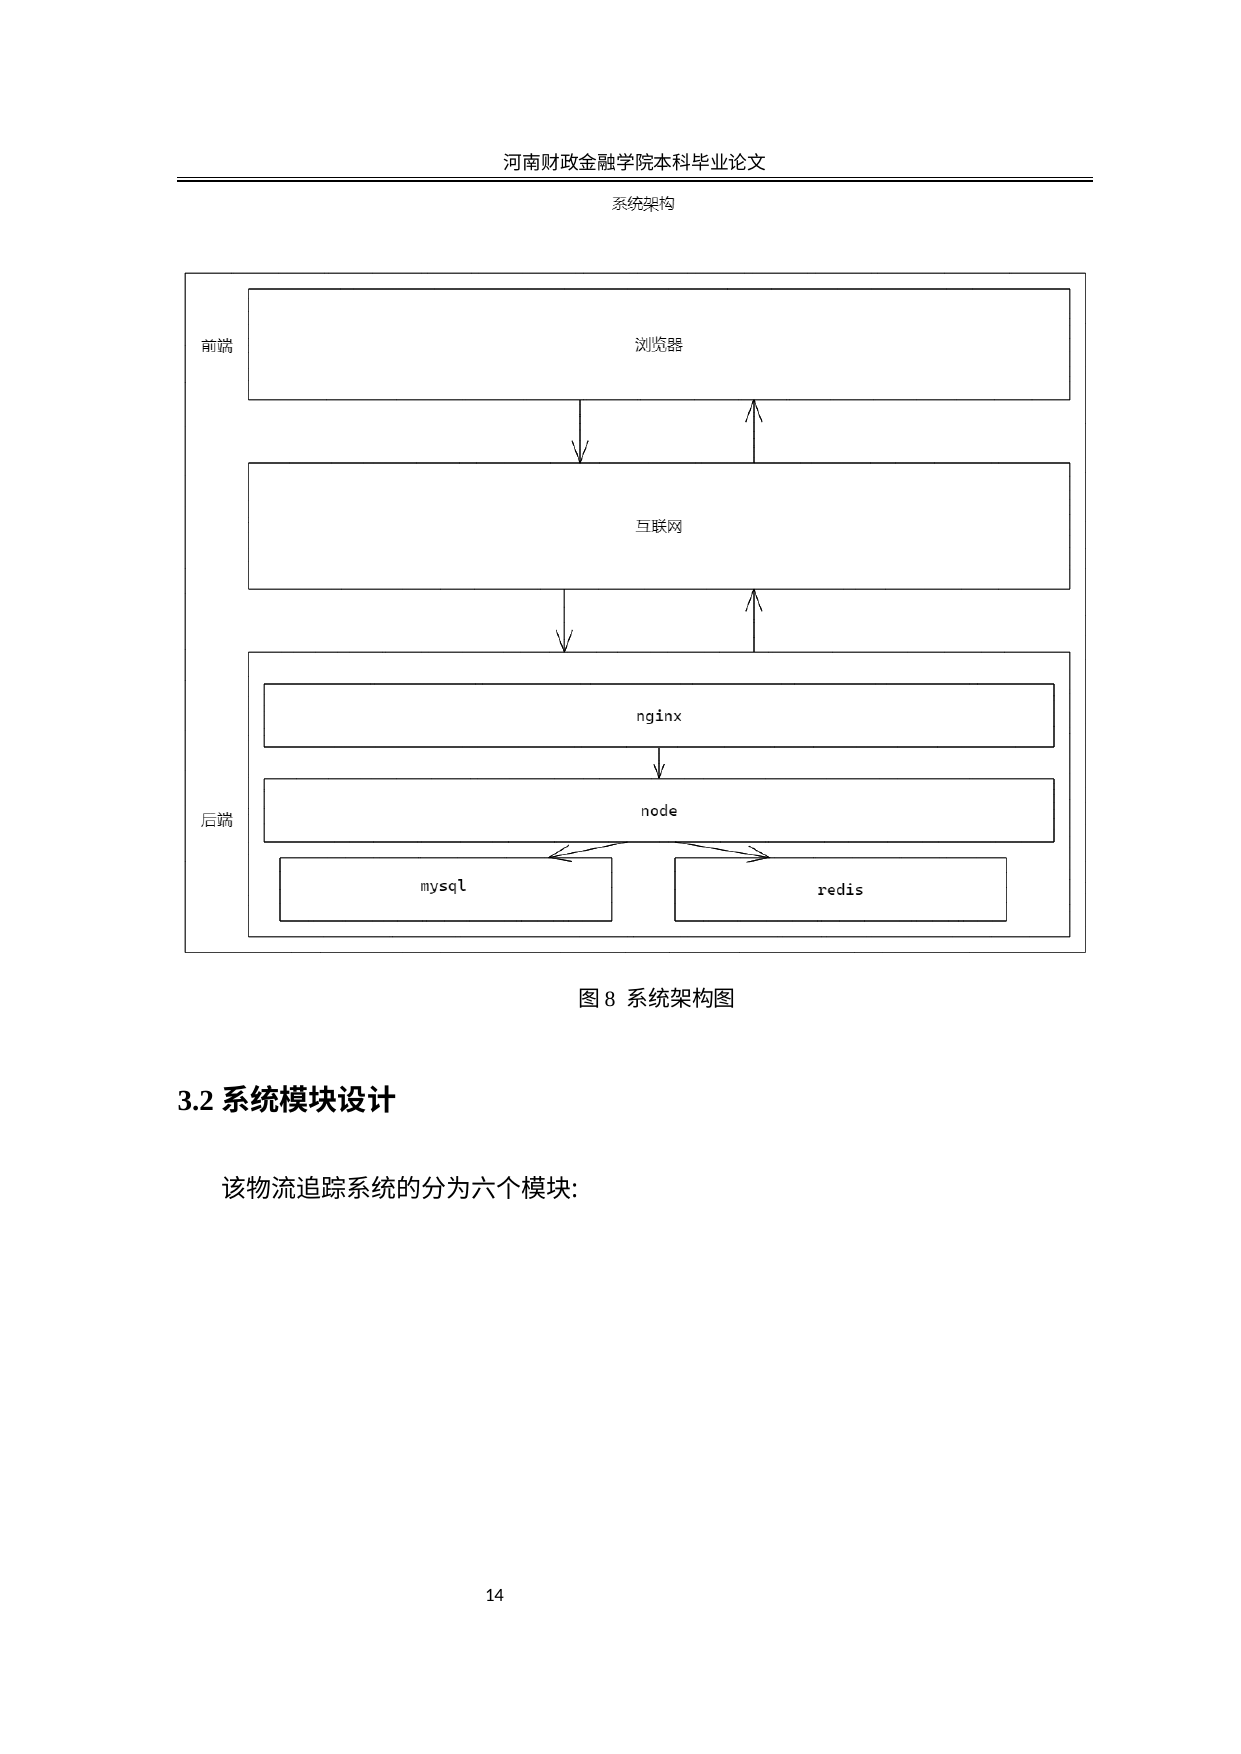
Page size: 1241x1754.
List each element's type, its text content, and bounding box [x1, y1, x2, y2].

text 该物流追踪系统的分为六个模块: [177, 1153, 1093, 1221]
text 3.2 系统模块设计 [177, 1064, 1093, 1132]
picture [177, 186, 1093, 960]
text 图8 系统架构图 [177, 980, 1093, 1014]
